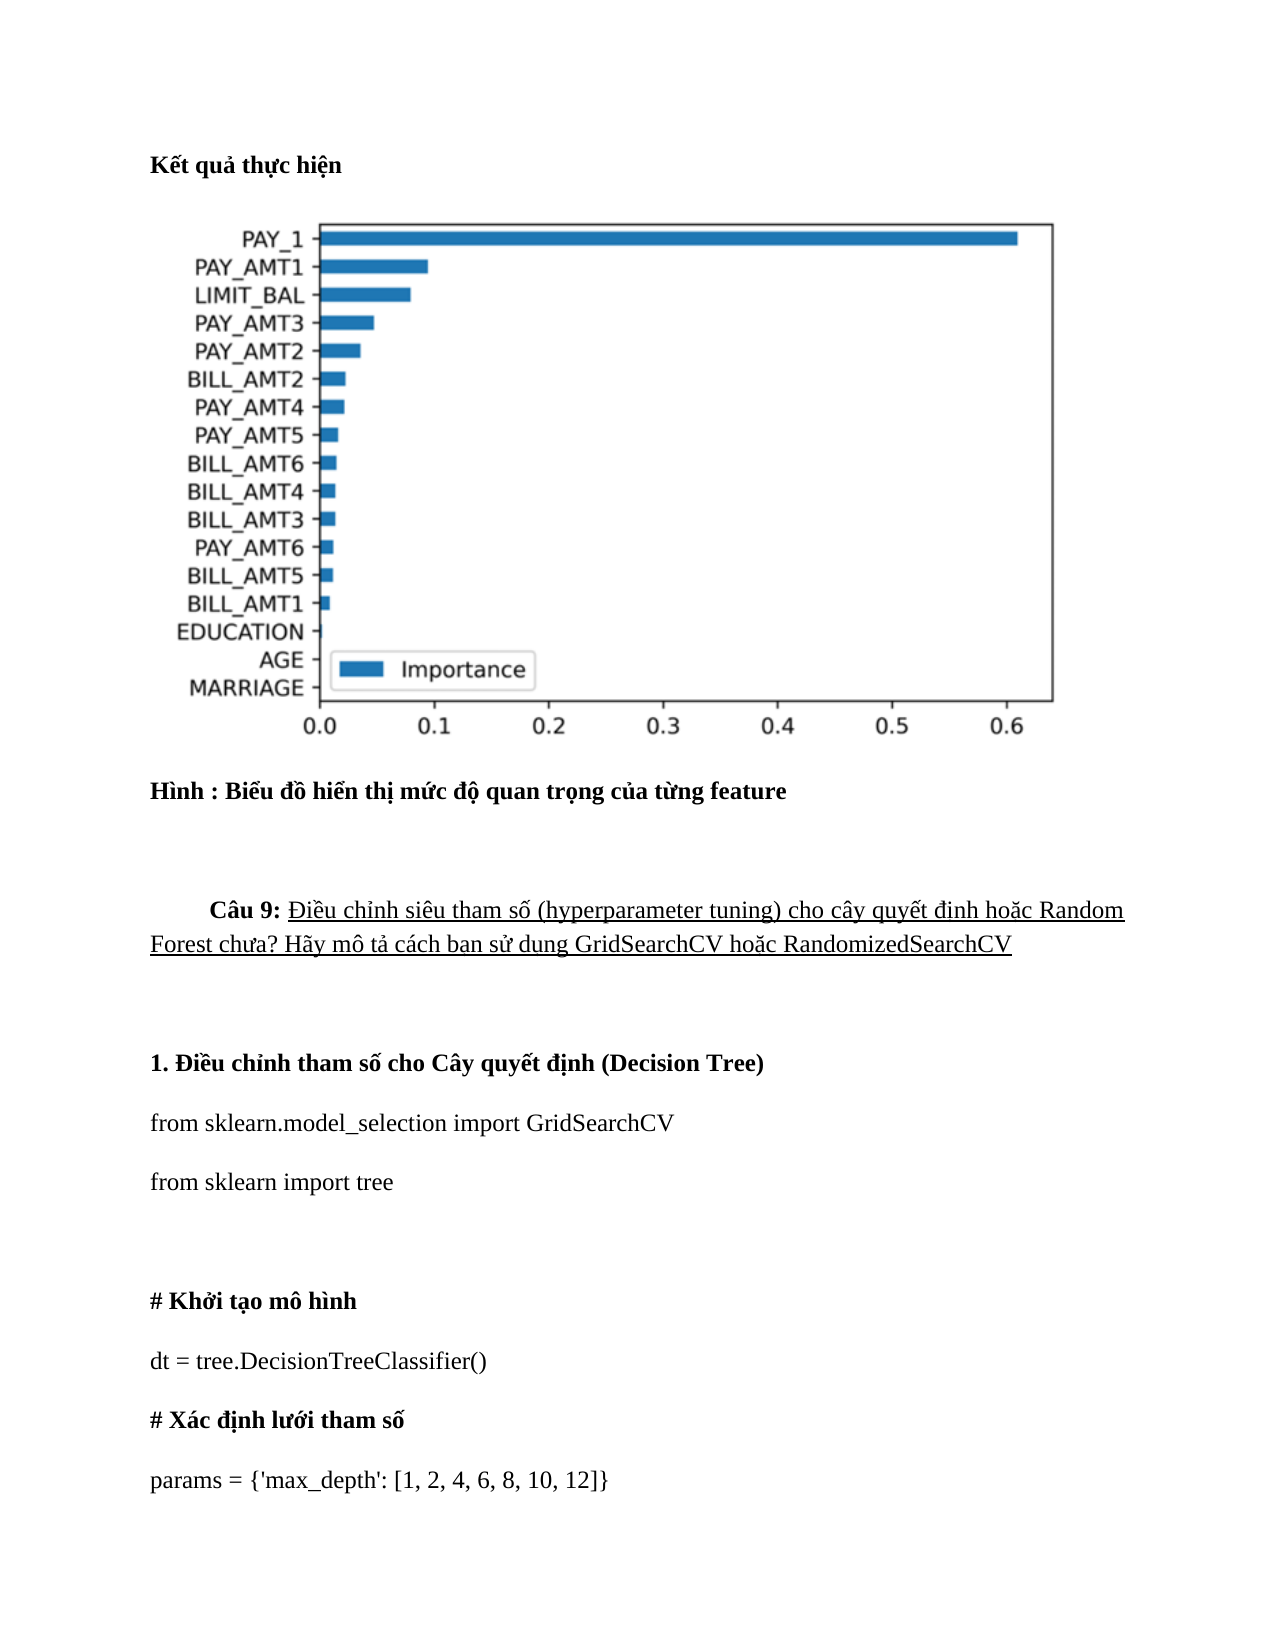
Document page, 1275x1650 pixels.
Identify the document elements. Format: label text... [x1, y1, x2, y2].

text dt = tree.DecisionTreeClassifier() [150, 1346, 1125, 1375]
text from sklearn.model_selection import GridSearchCV [150, 1108, 1125, 1137]
text Câu 9: Điều chỉnh siêu tham số (hyperparameter tuning) cho cây quyết định hoặc Random Forest chưa? Hãy mô tả cách bạn sử dụng GridSearchCV hoặc RandomizedSearchCV [150, 895, 1125, 958]
text # Xác định lưới tham số [150, 1405, 1125, 1434]
text 1. Điều chỉnh tham số cho Cây quyết định (Decision Tree) [150, 1048, 1125, 1077]
text # Khởi tạo mô hình [150, 1286, 1125, 1315]
text params = {'max_depth': [1, 2, 4, 6, 8, 10, 12]} [150, 1465, 1125, 1494]
text from sklearn import tree [150, 1167, 1125, 1196]
picture [150, 209, 1091, 746]
text Kết quả thực hiện [150, 150, 1125, 179]
text Hình : Biểu đồ hiển thị mức độ quan trọng của từng feature [150, 776, 1125, 805]
